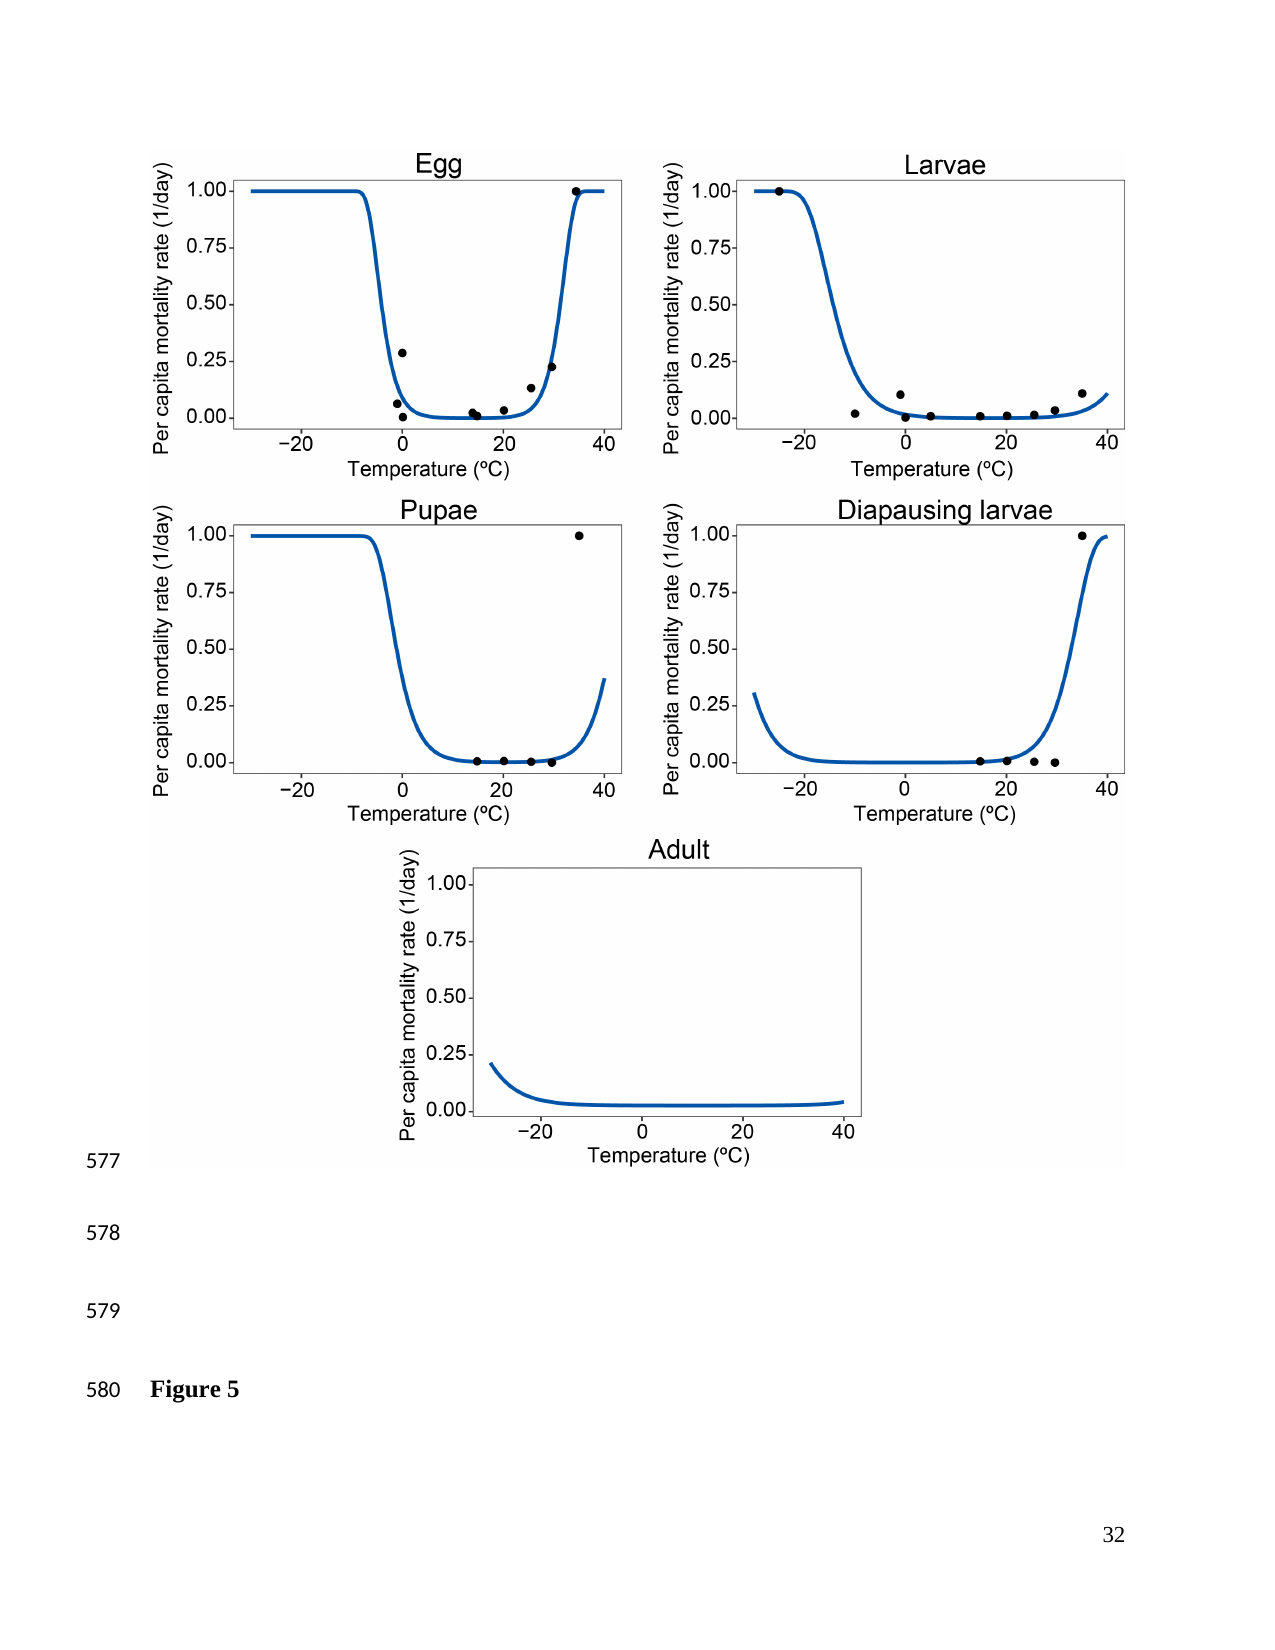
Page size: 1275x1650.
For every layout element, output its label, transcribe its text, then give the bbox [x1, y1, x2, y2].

picture [150, 150, 1125, 1169]
text Figure 5 [150, 1374, 1125, 1403]
